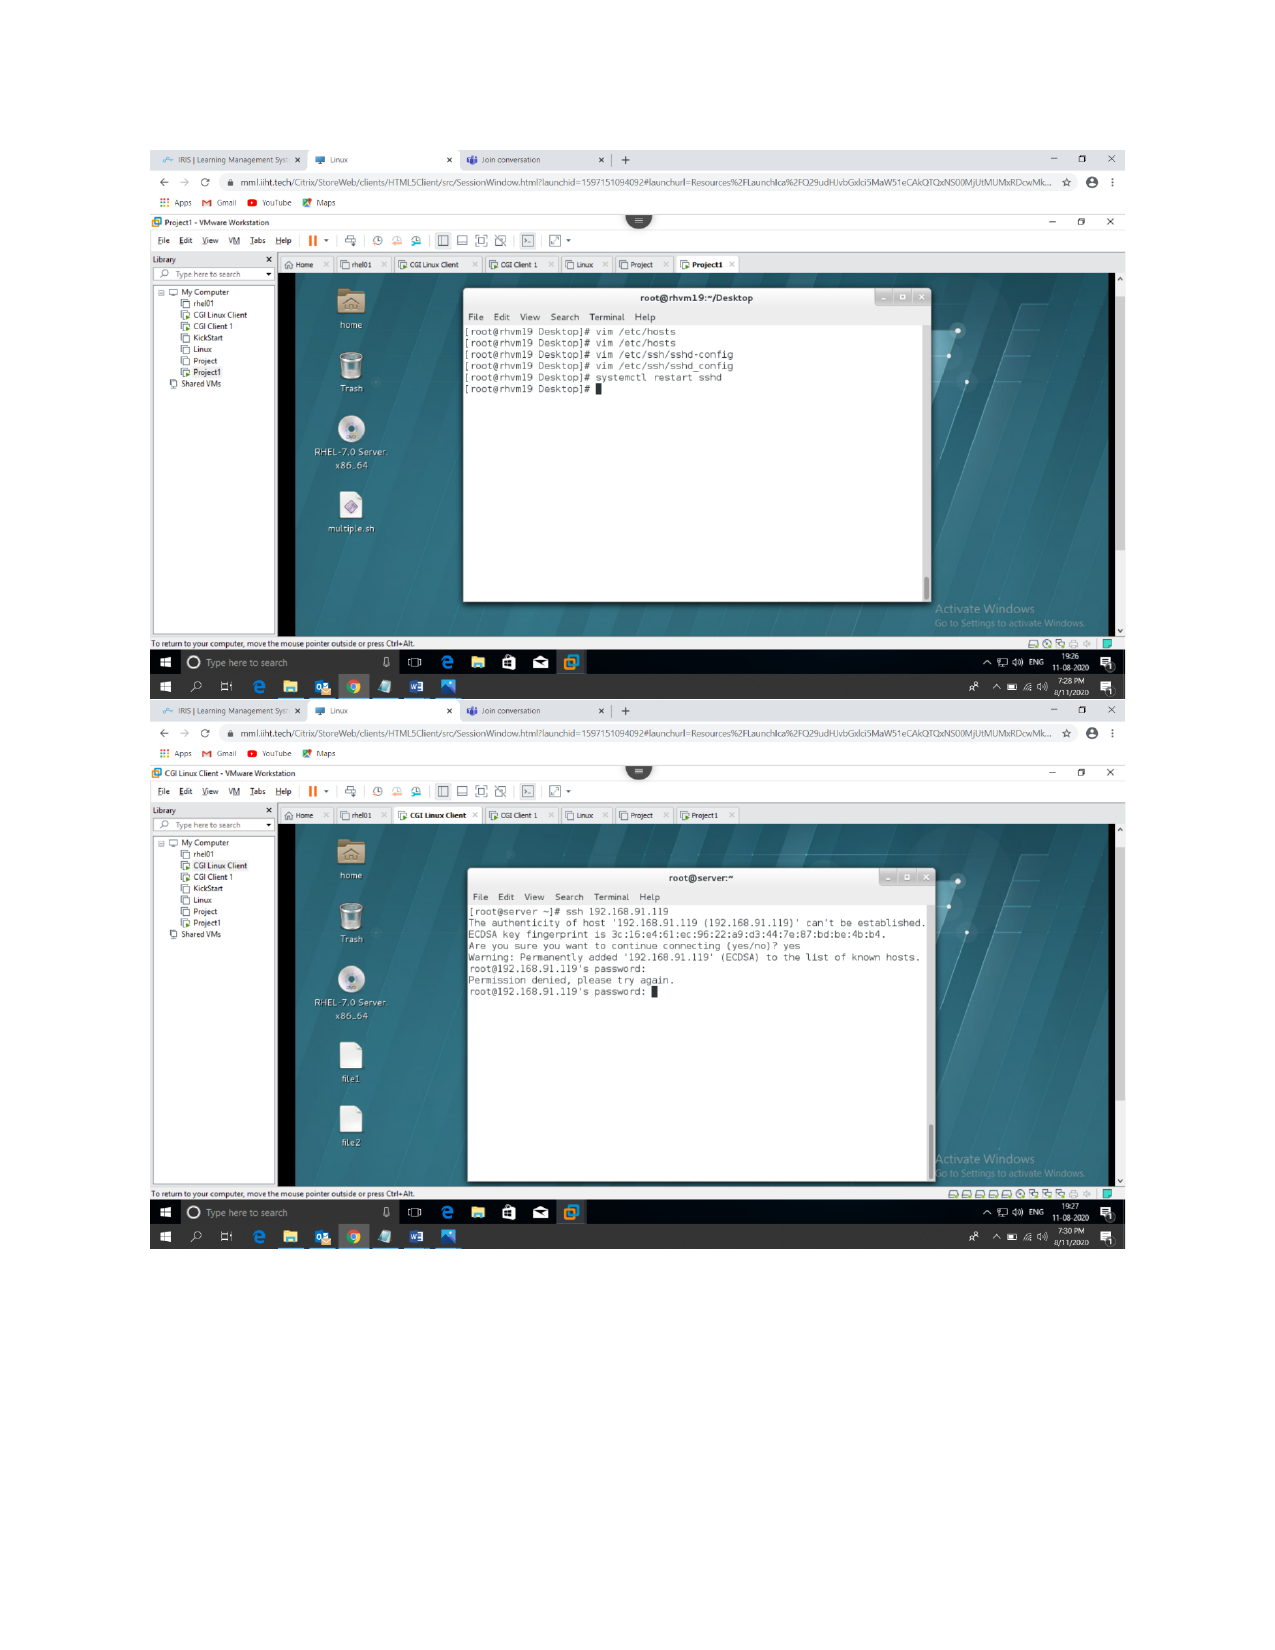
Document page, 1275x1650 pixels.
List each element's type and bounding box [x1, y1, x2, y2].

picture [150, 150, 1125, 699]
picture [150, 700, 1125, 1249]
